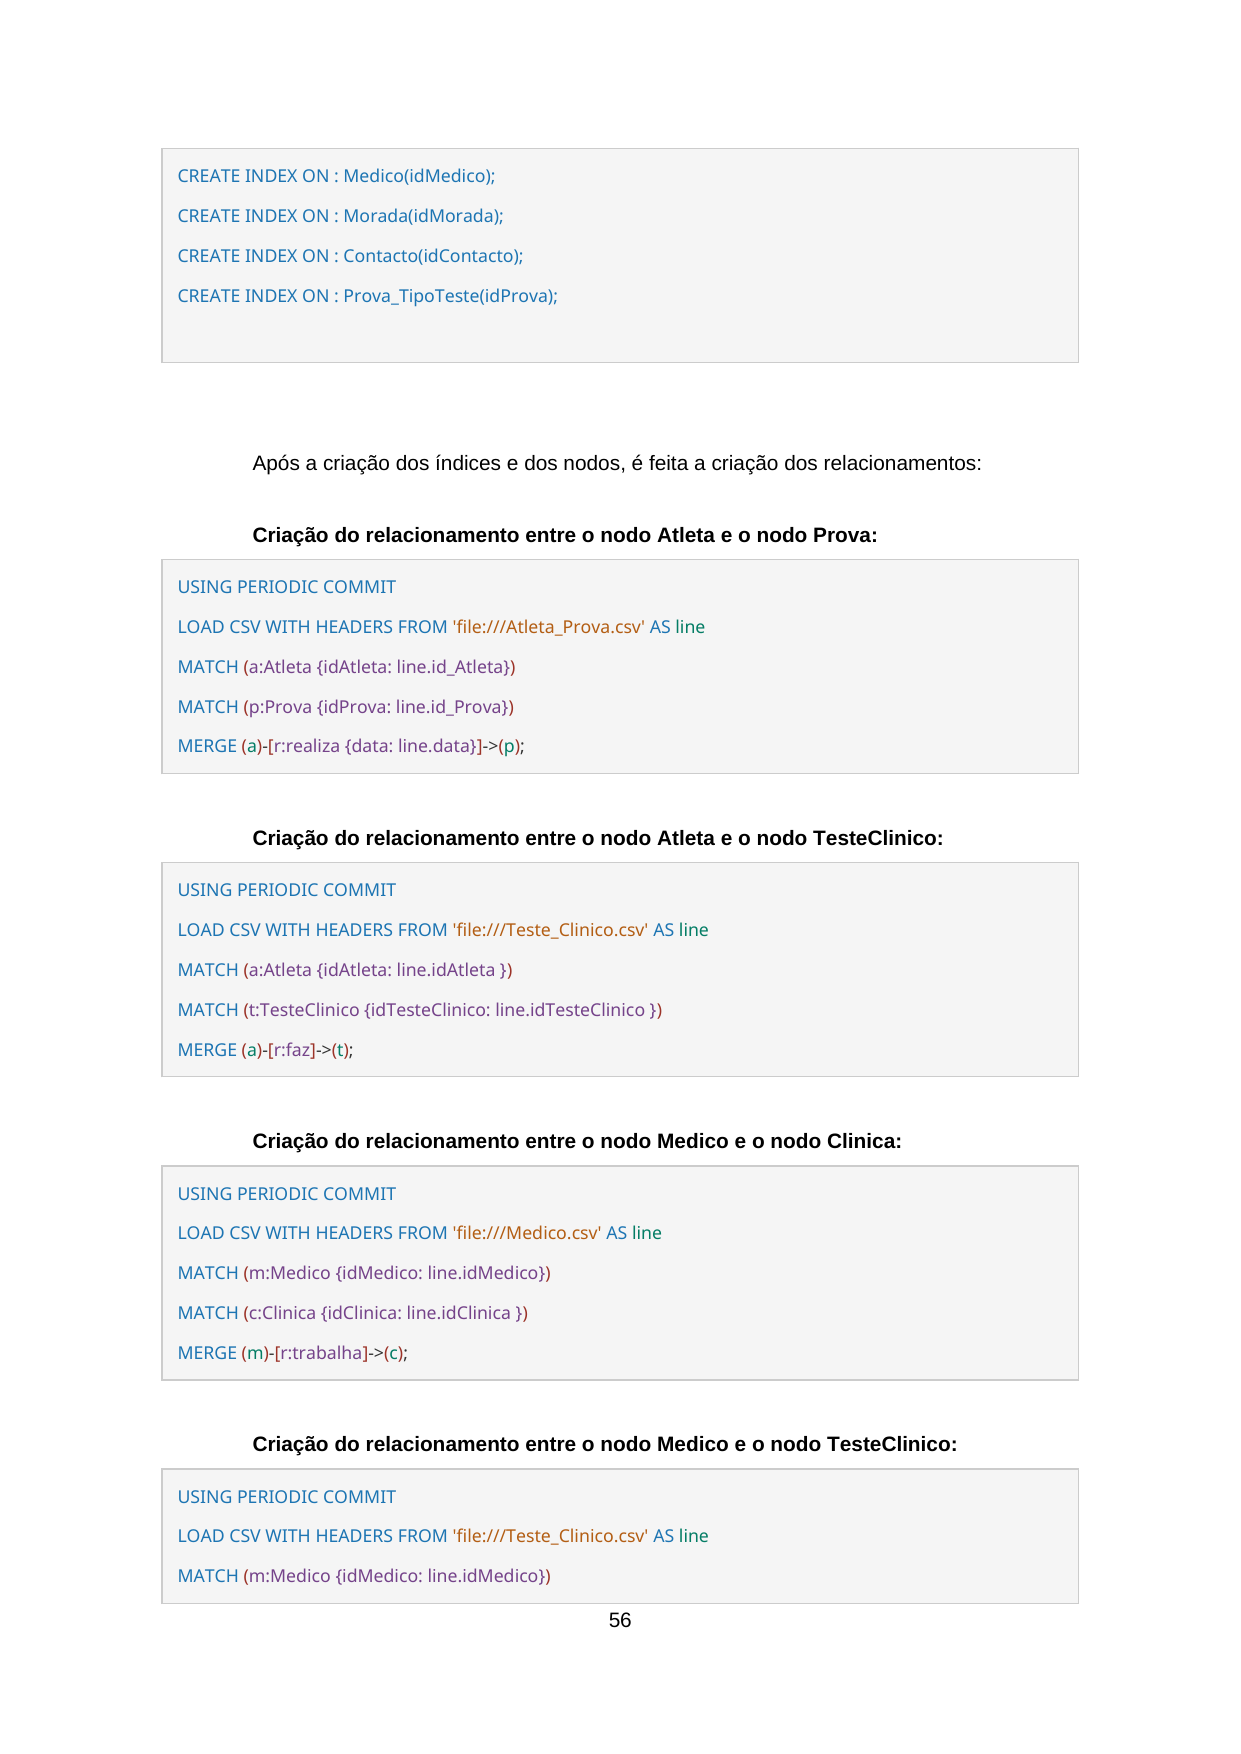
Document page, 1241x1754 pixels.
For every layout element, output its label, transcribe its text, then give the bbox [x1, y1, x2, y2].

text CREATE INDEX ON : Contacto(idContacto); [163, 227, 1078, 267]
text LOAD CSV WITH HEADERS FROM 'file:///Teste_Clinico.csv' AS line [163, 1508, 1078, 1548]
text Criação do relacionamento entre o nodo Atleta e o nodo Prova: [177, 523, 1063, 547]
text LOAD CSV WITH HEADERS FROM 'file:///Teste_Clinico.csv' AS line [163, 902, 1078, 941]
text Criação do relacionamento entre o nodo Atleta e o nodo TesteClinico: [177, 826, 1063, 850]
text MATCH (a:Atleta {idAtleta: line.id_Atleta}) [163, 638, 1078, 678]
text MATCH (m:Medico {idMedico: line.idMedico}) [163, 1548, 1078, 1603]
text Criação do relacionamento entre o nodo Medico e o nodo TesteClinico: [177, 1432, 1063, 1456]
text USING PERIODIC COMMIT [163, 1167, 1078, 1205]
text Criação do relacionamento entre o nodo Medico e o nodo Clinica: [177, 1129, 1063, 1153]
text MATCH (m:Medico {idMedico: line.idMedico}) [163, 1244, 1078, 1284]
text MATCH (c:Clinica {idClinica: line.idClinica }) [163, 1284, 1078, 1324]
text Após a criação dos índices e dos nodos, é feita a criação dos relacionamentos: [177, 451, 1063, 475]
text MERGE (m)-[r:trabalha]->(c); [163, 1324, 1078, 1379]
text USING PERIODIC COMMIT [163, 560, 1078, 598]
text LOAD CSV WITH HEADERS FROM 'file:///Atleta_Prova.csv' AS line [163, 598, 1078, 638]
text MATCH (a:Atleta {idAtleta: line.idAtleta }) [163, 941, 1078, 981]
text MATCH (t:TesteClinico {idTesteClinico: line.idTesteClinico }) [163, 981, 1078, 1021]
text USING PERIODIC COMMIT [163, 863, 1078, 902]
text USING PERIODIC COMMIT [163, 1470, 1078, 1508]
text MATCH (p:Prova {idProva: line.id_Prova}) [163, 678, 1078, 718]
text CREATE INDEX ON : Medico(idMedico); [163, 149, 1078, 187]
text LOAD CSV WITH HEADERS FROM 'file:///Medico.csv' AS line [163, 1205, 1078, 1244]
text CREATE INDEX ON : Prova_TipoTeste(idProva); [163, 267, 1078, 307]
text CREATE INDEX ON : Morada(idMorada); [163, 187, 1078, 227]
text MERGE (a)-[r:faz]->(t); [163, 1021, 1078, 1076]
text MERGE (a)-[r:realiza {data: line.data}]->(p); [163, 718, 1078, 773]
